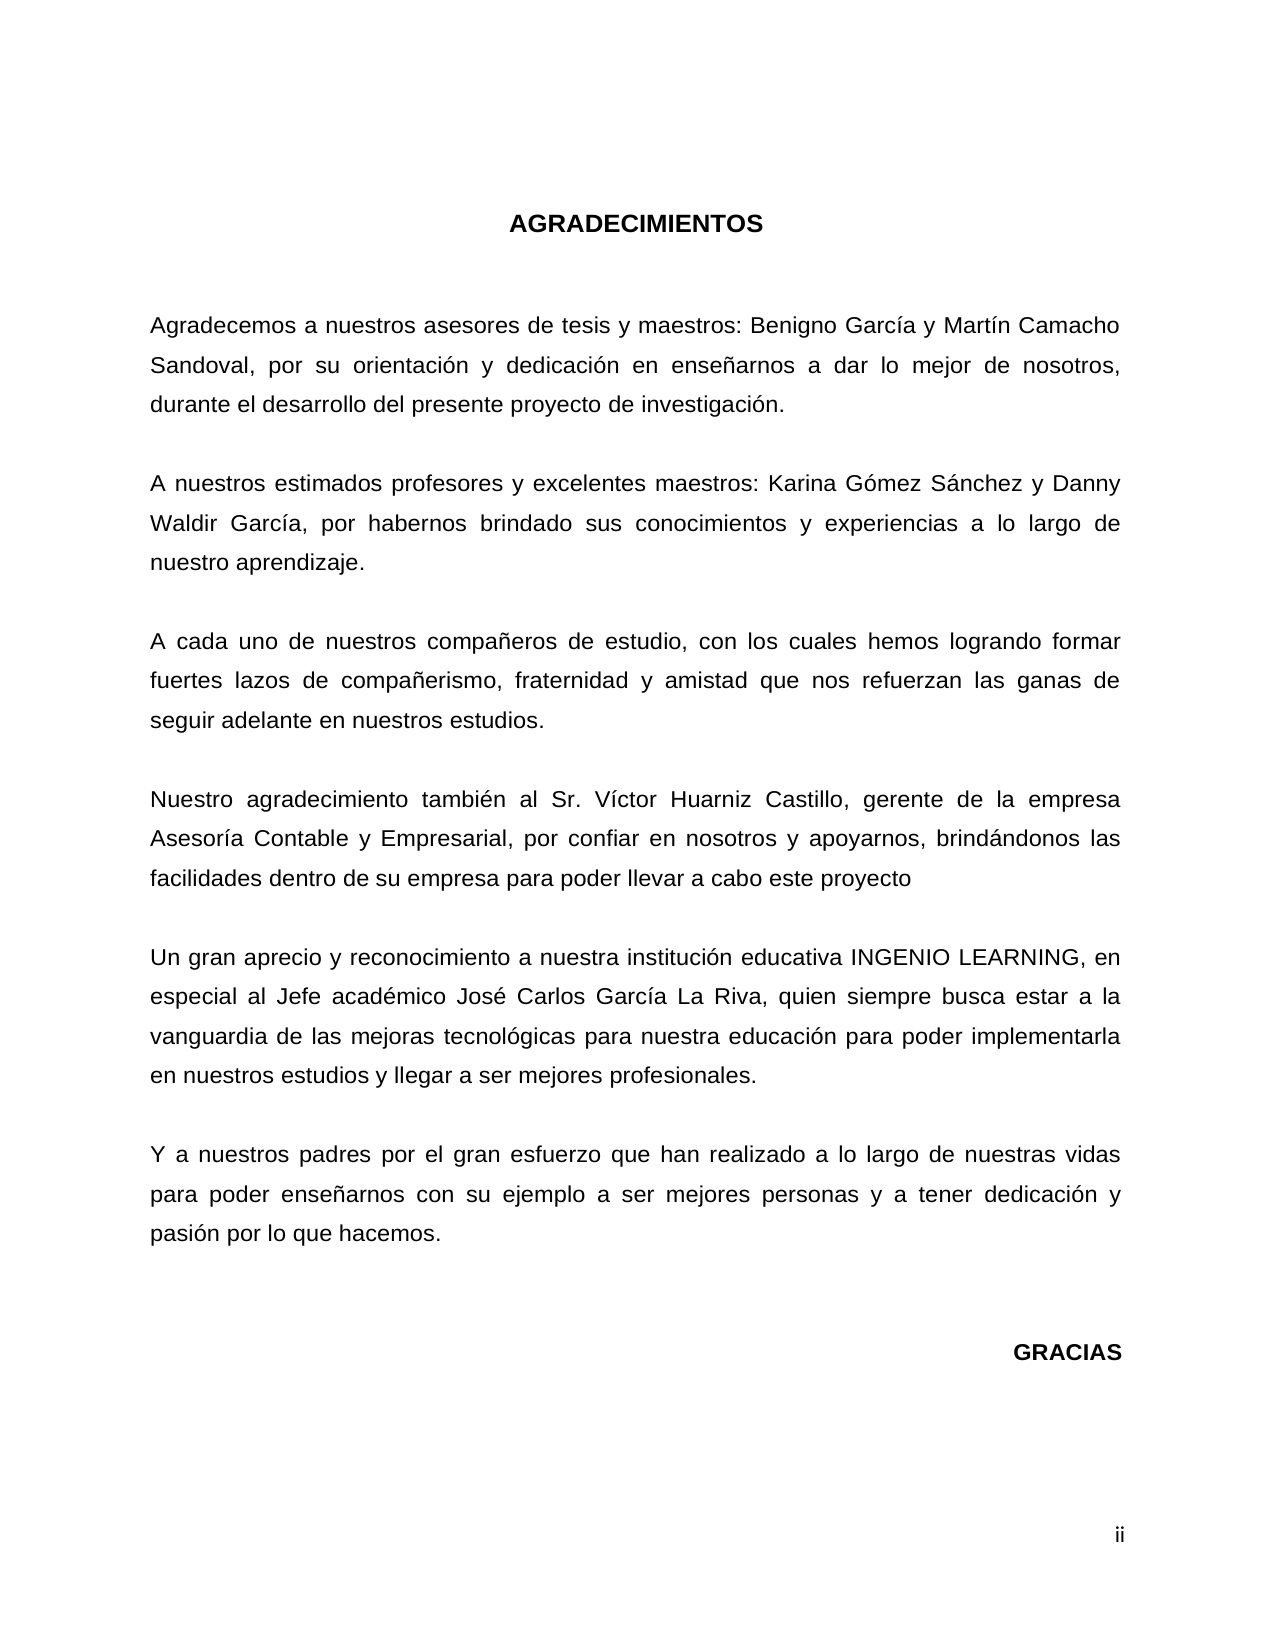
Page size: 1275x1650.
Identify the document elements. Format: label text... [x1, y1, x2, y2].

text Un gran aprecio y reconocimiento a nuestra institución educativa INGENIO LEARNING, en especial al Jefe académico José Carlos García La Riva, quien siempre busca estar a la vanguardia de las mejoras tecnológicas para nuestra educación para poder implementarla en nuestros estudios y llegar a ser mejores profesionales. [150, 944, 1122, 1088]
text AGRADECIMIENTOS [150, 209, 1122, 237]
text A nuestros estimados profesores y excelentes maestros: Karina Gómez Sánchez y Danny Waldir García, por habernos brindado sus conocimientos y experiencias a lo largo de nuestro aprendizaje. [150, 470, 1122, 575]
text A cada uno de nuestros compañeros de estudio, con los cuales hemos logrando formar fuertes lazos de compañerismo, fraternidad y amistad que nos refuerzan las ganas de seguir adelante en nuestros estudios. [150, 628, 1122, 733]
text GRACIAS [150, 1338, 1122, 1365]
text Nuestro agradecimiento también al Sr. Víctor Huarniz Castillo, gerente de la empresa Asesoría Contable y Empresarial, por confiar en nosotros y apoyarnos, brindándonos las facilidades dentro de su empresa para poder llevar a cabo este proyecto [150, 786, 1122, 891]
text Agradecemos a nuestros asesores de tesis y maestros: Benigno García y Martín Camacho Sandoval, por su orientación y dedicación en enseñarnos a dar lo mejor de nosotros, durante el desarrollo del presente proyecto de investigación. [150, 312, 1122, 417]
text Y a nuestros padres por el gran esfuerzo que han realizado a lo largo de nuestras vidas para poder enseñarnos con su ejemplo a ser mejores personas y a tener dedicación y pasión por lo que hacemos. [150, 1141, 1122, 1246]
